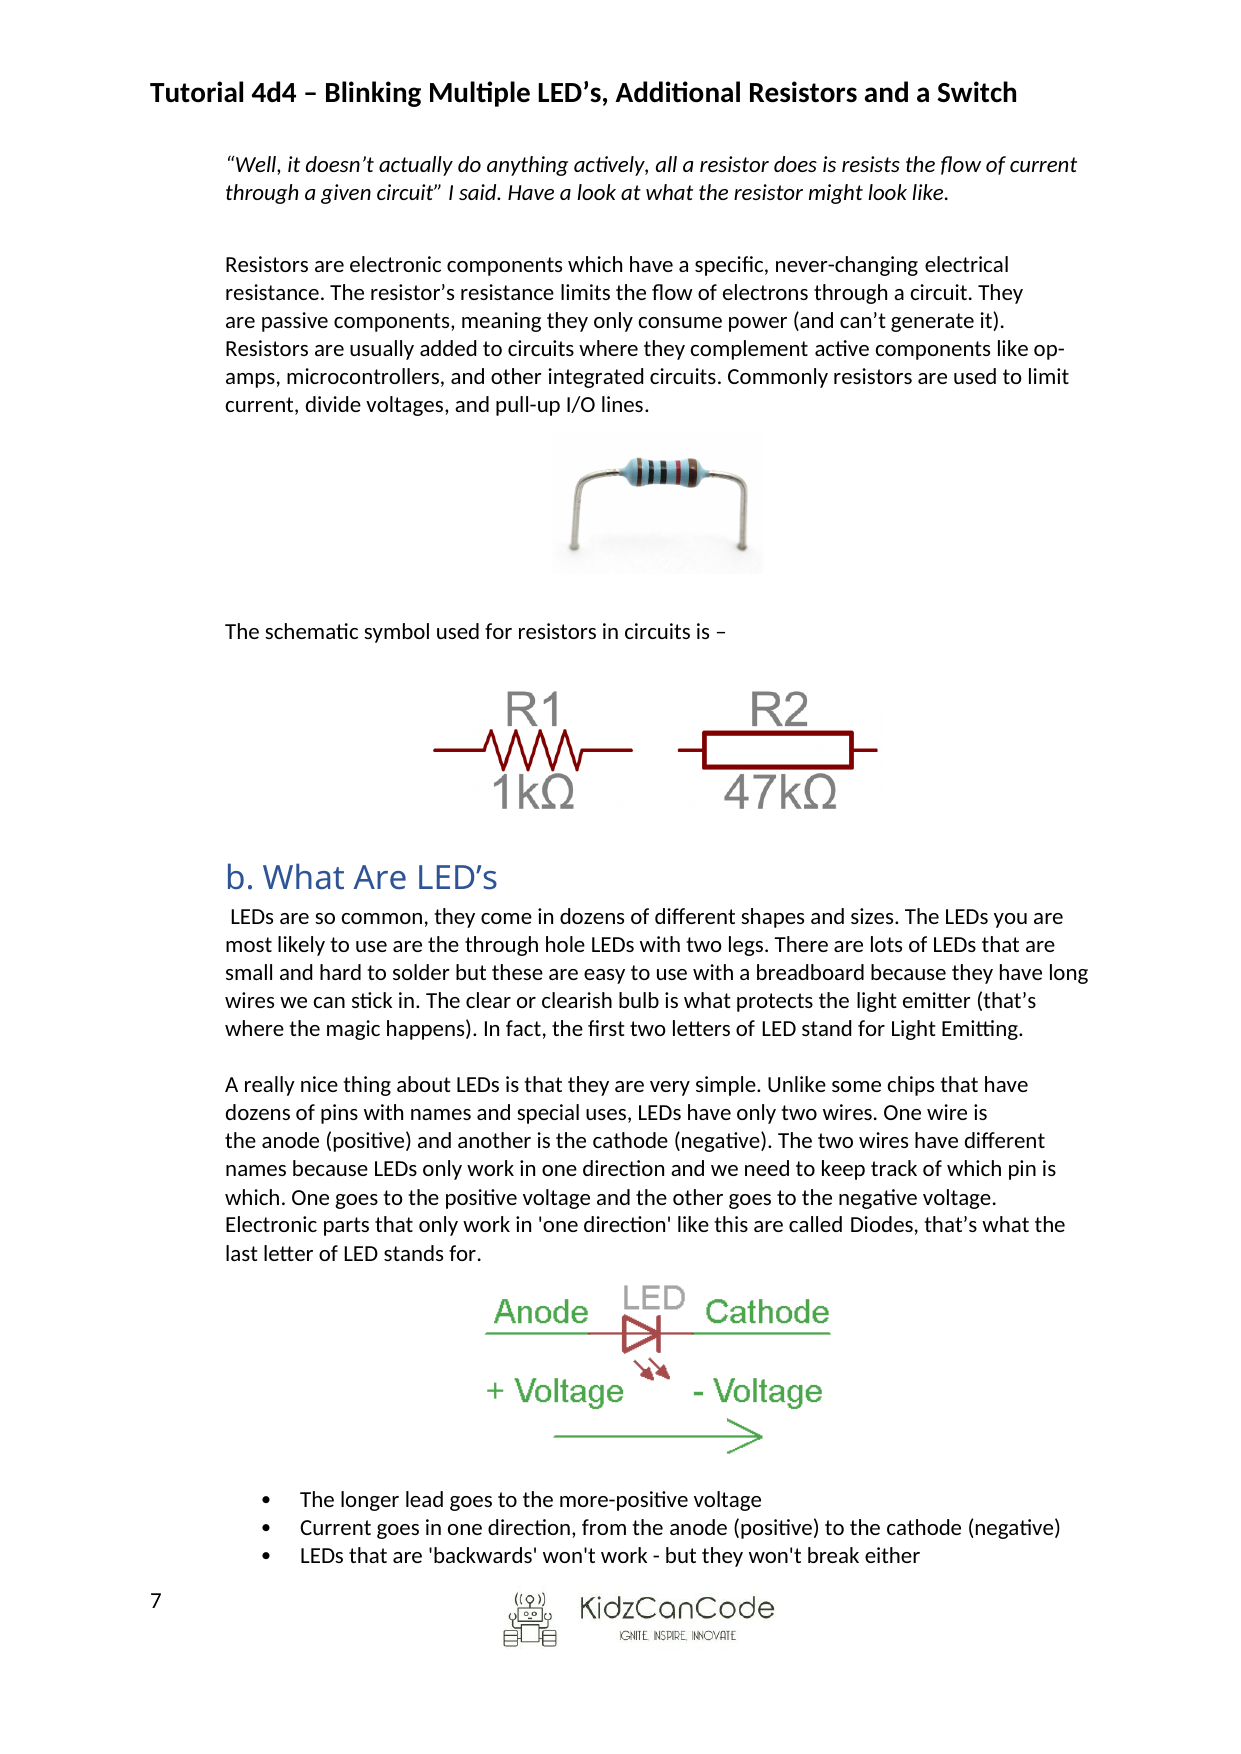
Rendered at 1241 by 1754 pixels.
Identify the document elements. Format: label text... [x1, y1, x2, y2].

list LEDs that are 'backwards' won't work - but they won't break either [262, 1541, 1090, 1569]
subtitle What Are LED’s [225, 853, 1090, 899]
text LEDs are so common, they come in dozens of different shapes and sizes. The LEDs you are most likely to use are the through hole LEDs with two legs. There are lots of LEDs that are small and hard to solder but these are easy to use with a breadboard because they have long wires we can stick in. The clear or clearish bulb is what protects the light emitter (that’s where the magic happens). In fact, the first two letters of LED stand for Light Emitting. [225, 902, 1090, 1042]
picture [497, 1586, 781, 1653]
picture [477, 1266, 839, 1456]
text A really nice thing about LEDs is that they are very simple. Unlike some chips that have dozens of pins with names and special uses, LEDs have only two wires. One wire is the anode (positive) and another is the cathode (negative). The two wires have different names because LEDs only work in one direction and we need to keep track of which pin is which. One goes to the positive voltage and the other goes to the negative voltage. Electronic parts that only work in 'one direction' like this are called Diodes, that’s what the last letter of LED stands for. [225, 1071, 1090, 1267]
list The longer lead goes to the more-positive voltage [262, 1485, 1090, 1513]
picture [431, 689, 884, 810]
text Resistors are electronic components which have a specific, never-changing electrical resistance. The resistor’s resistance limits the flow of electrons through a circuit. They are passive components, meaning they only consume power (and can’t generate it). Resistors are usually added to circuits where they complement active components like op-amps, microcontrollers, and other integrated circuits. Commonly resistors are used to limit current, divide voltages, and pull-up I/O lines. [225, 250, 1090, 418]
picture [552, 433, 764, 574]
text The schematic symbol used for resistors in circuits is – [225, 617, 1090, 646]
list Current goes in one direction, from the anode (positive) to the cathode (negative) [262, 1513, 1090, 1541]
